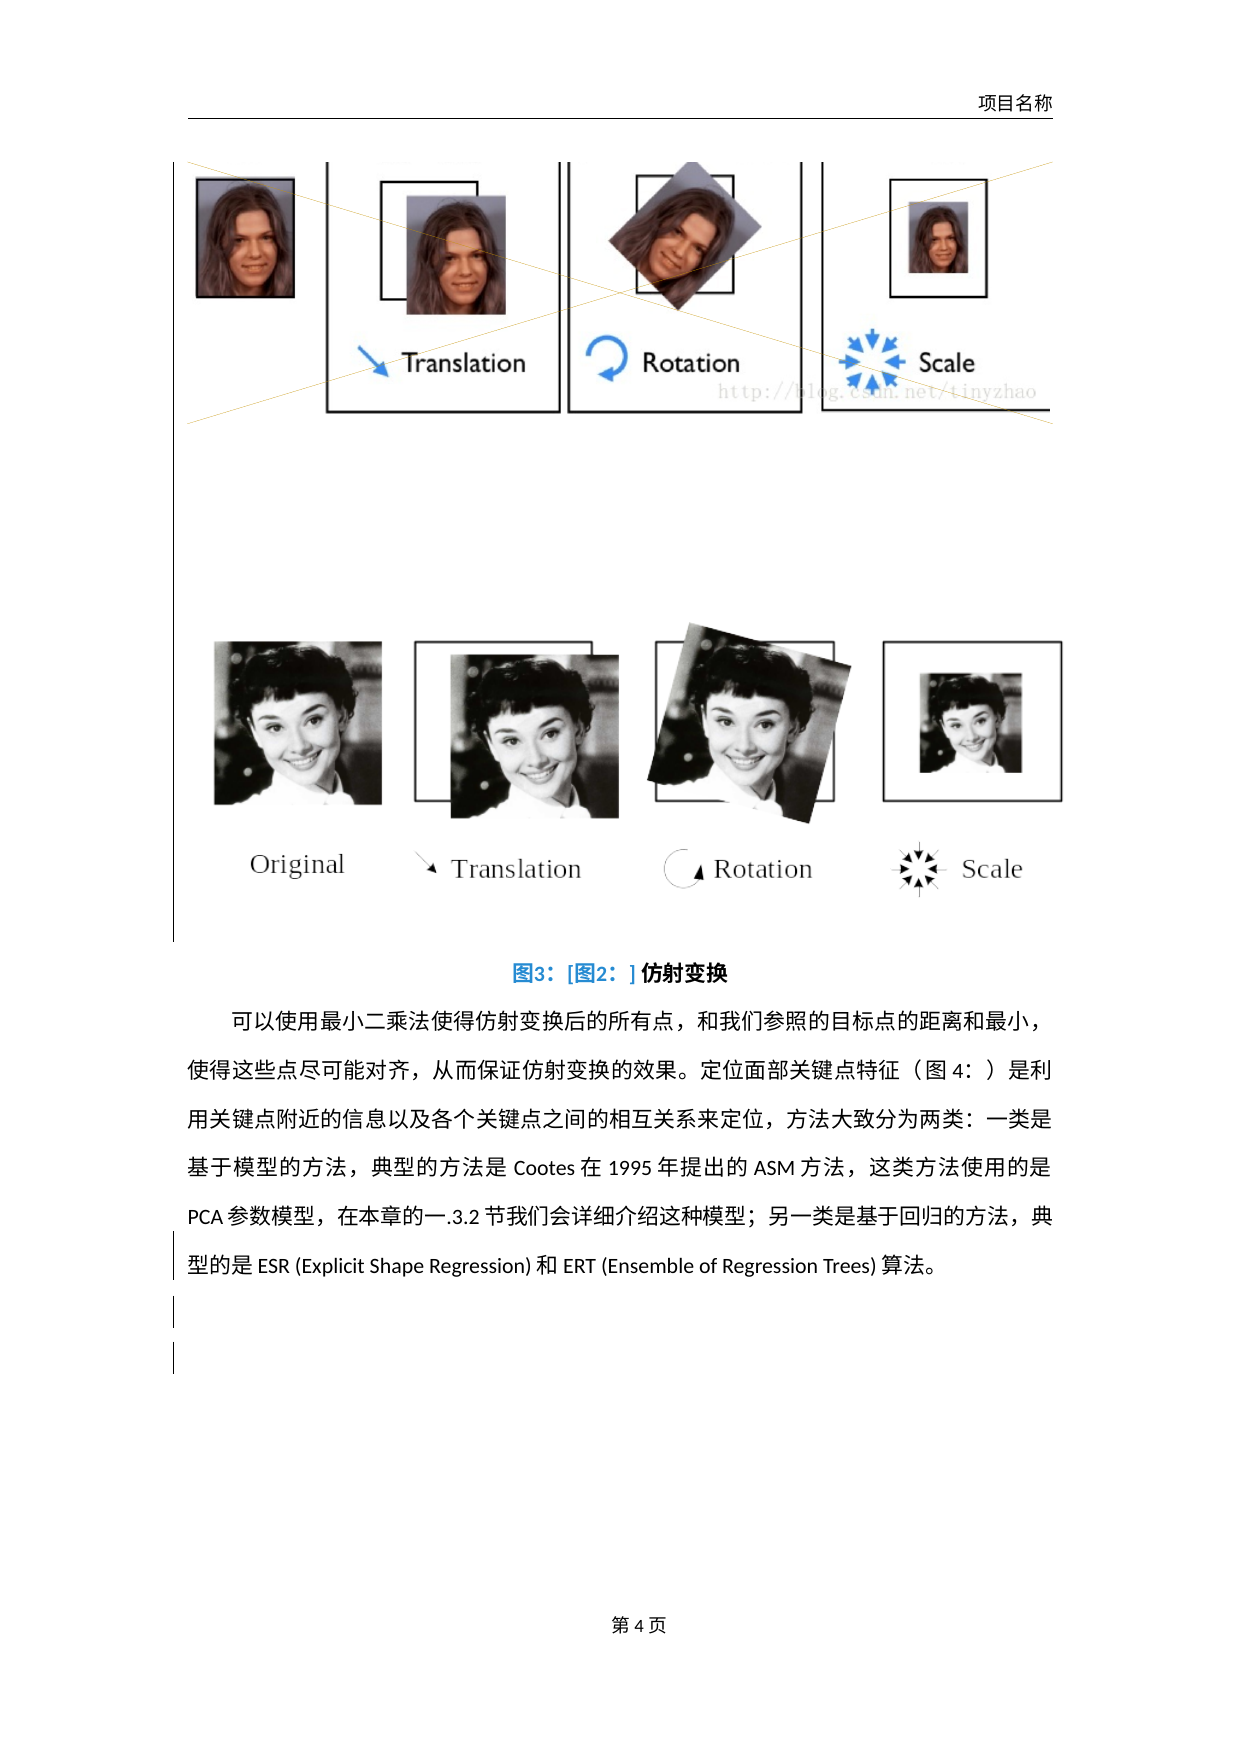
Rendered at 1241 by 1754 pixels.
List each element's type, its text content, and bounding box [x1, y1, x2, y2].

picture [187, 163, 616, 423]
picture [624, 163, 1053, 423]
text 仿射变换 [187, 955, 1053, 988]
picture [192, 162, 1048, 292]
text 可以使用最小二乘法使得仿射变换后的所有点，和我们参照的目标点的距离和最小，使得这些点尽可能对齐，从而保证仿射变换的效果。定位面部关键点特征（图4：）是利用关键点附近的信息以及各个关键点之间的相互关系来定位，方法大致分为两类：一类是基于模型的方法，典型的方法是Cootes在1995年提出的ASM方法，这类方法使用的是PCA参数模型，在本章的节我们会详细介绍这种模型；另一类是基于回归的方法，典型的是ESR (Explicit Shape Regression) 和ERT (Ensemble of Regression Trees) 算法。 [187, 1004, 1053, 1280]
picture [191, 294, 1049, 424]
